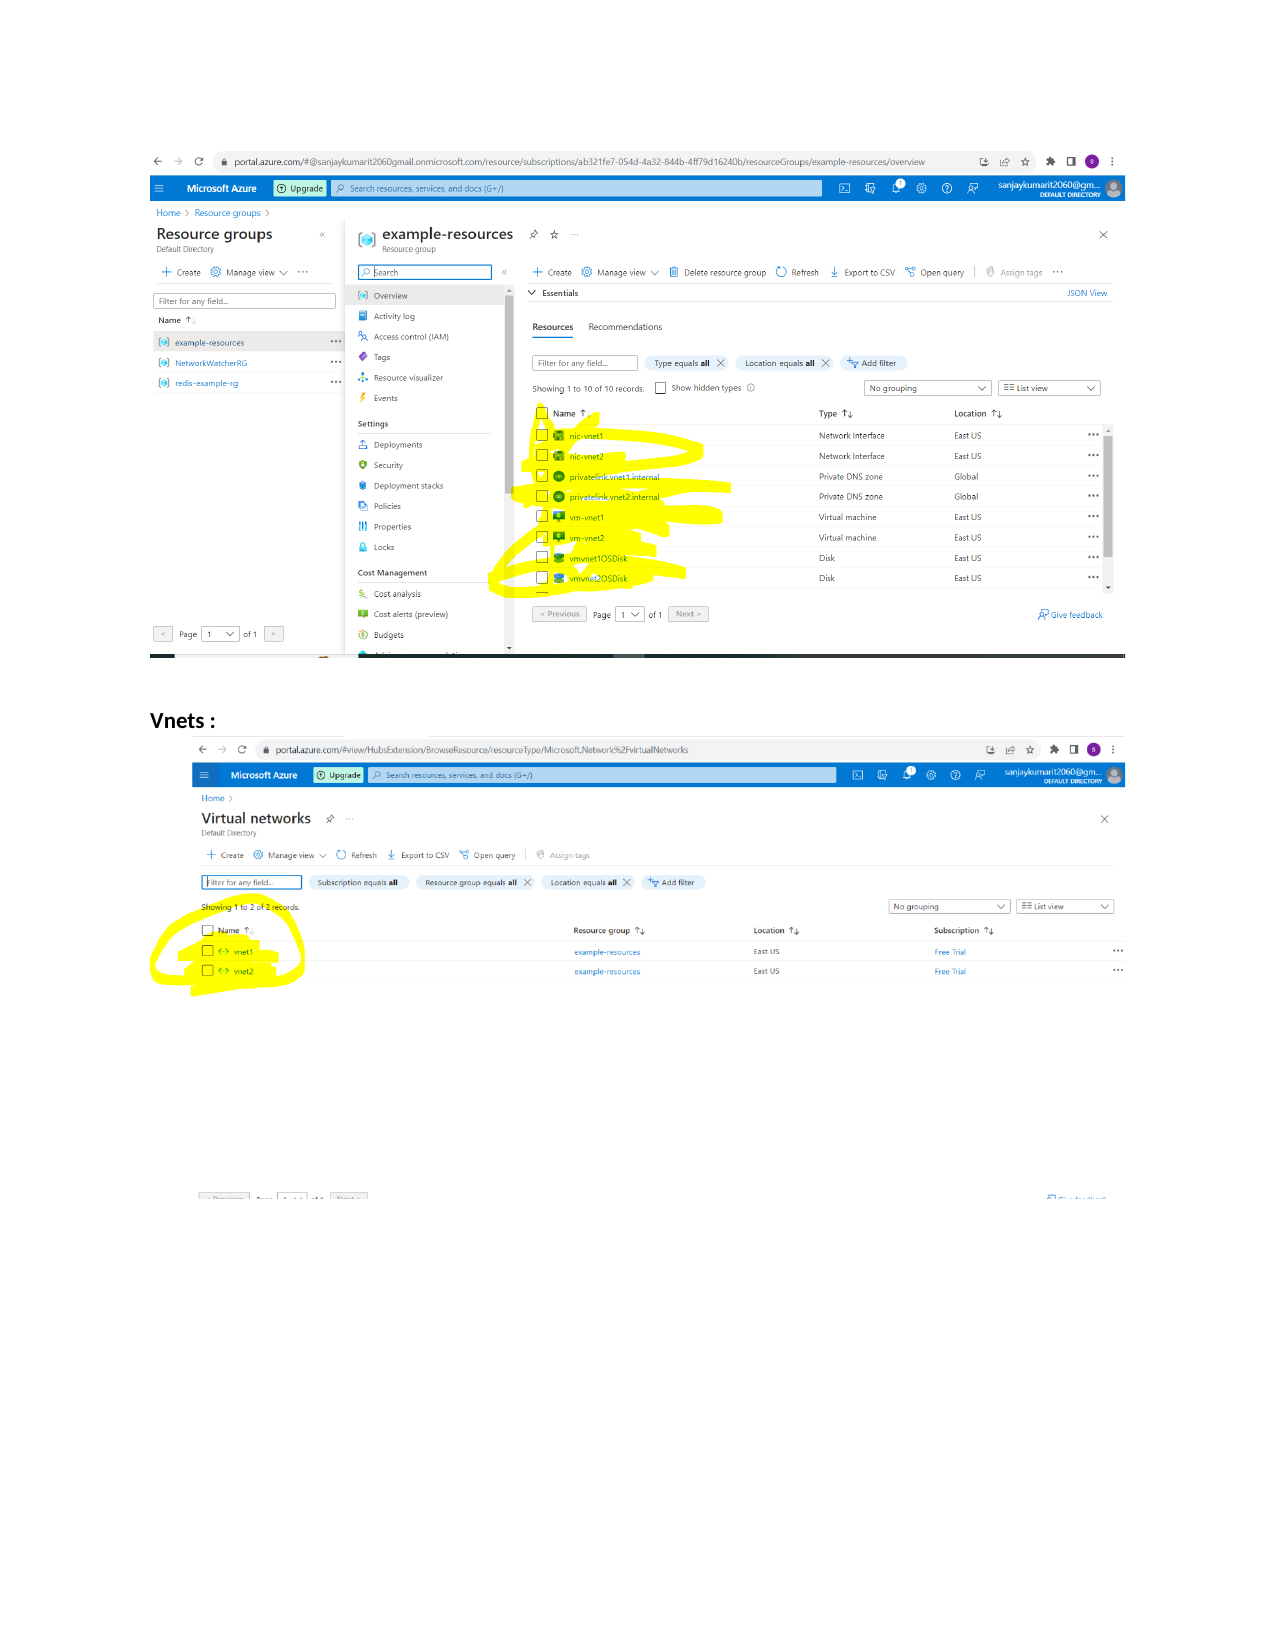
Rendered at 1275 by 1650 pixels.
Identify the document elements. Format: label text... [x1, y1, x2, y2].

picture [150, 736, 1125, 1199]
text Vnets : [150, 707, 1125, 736]
picture [150, 150, 1125, 658]
